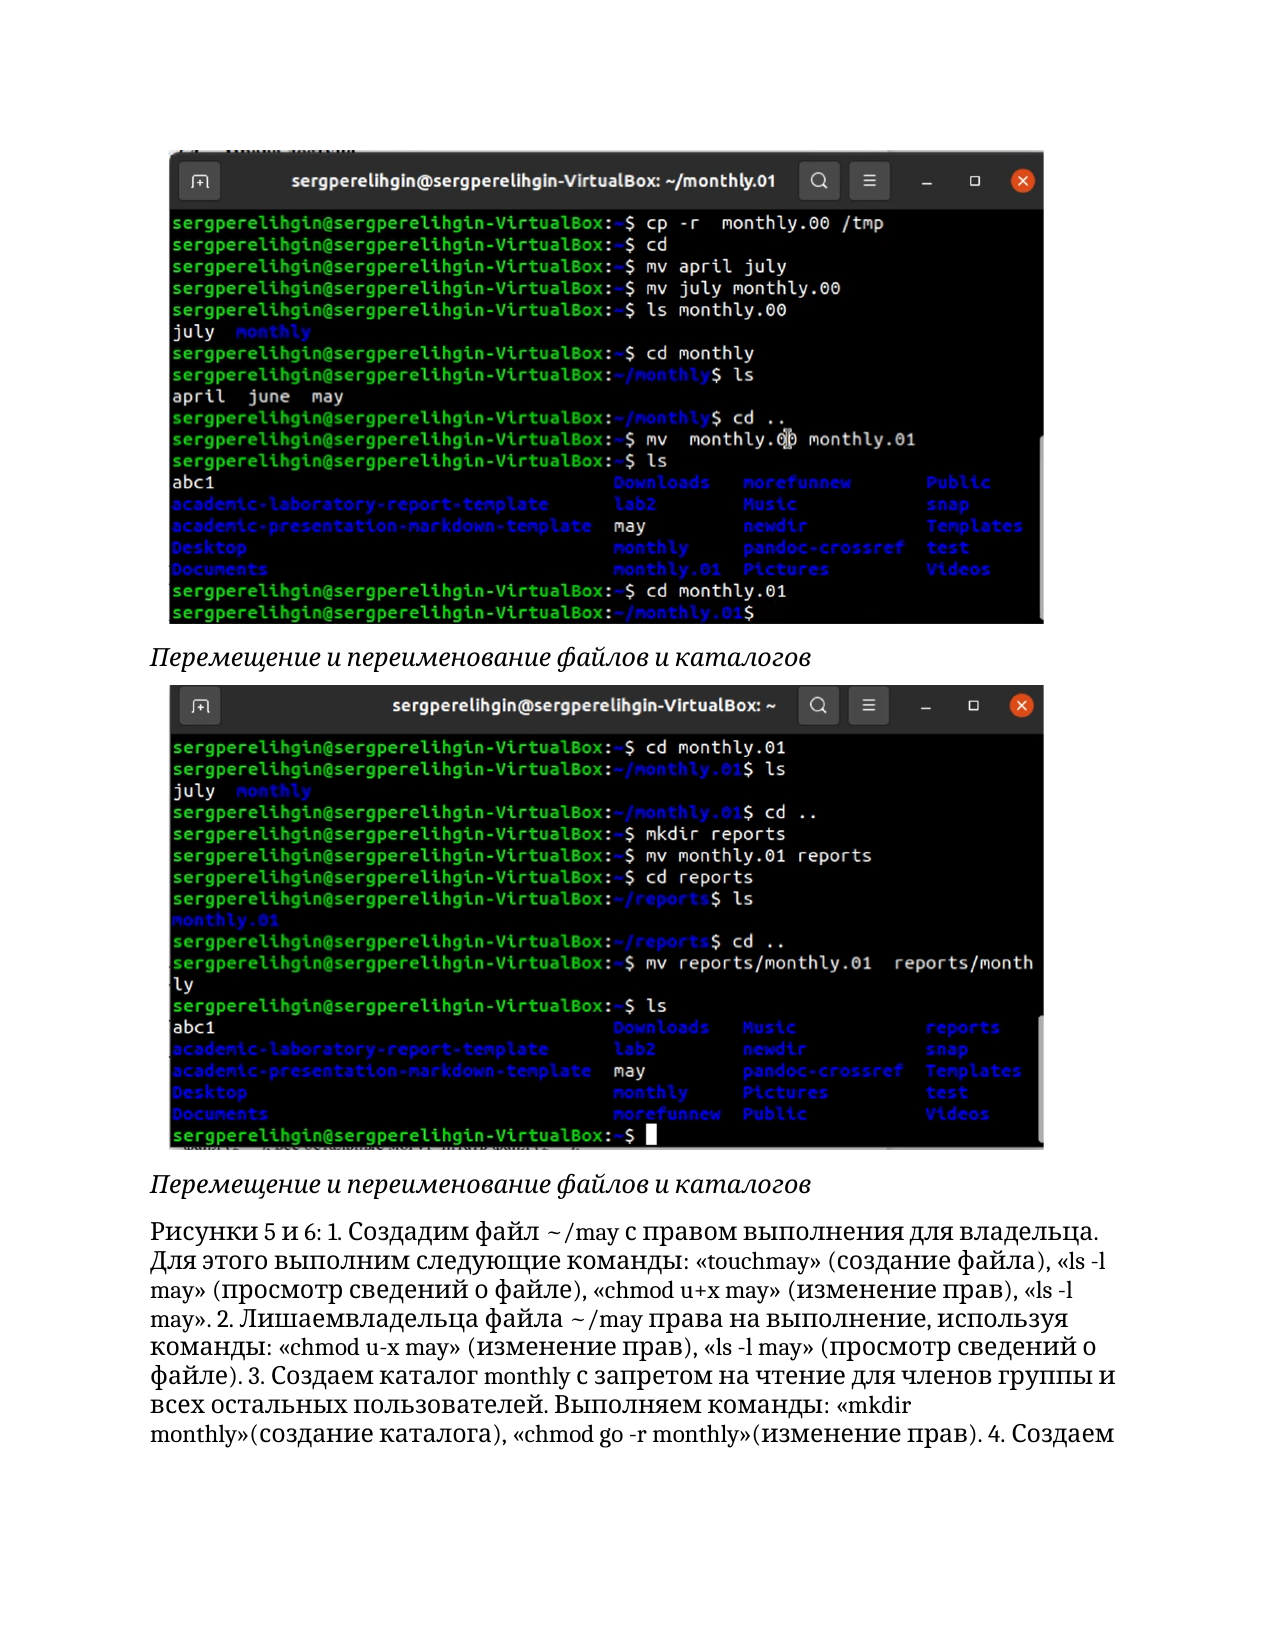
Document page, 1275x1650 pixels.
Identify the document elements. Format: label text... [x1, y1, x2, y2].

text Перемещение и переименование файлов и каталогов [150, 644, 1125, 673]
text Перемещение и переименование файлов и каталогов [150, 1171, 1125, 1199]
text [150, 1218, 1125, 1448]
picture [168, 150, 1044, 624]
picture [168, 685, 1044, 1150]
